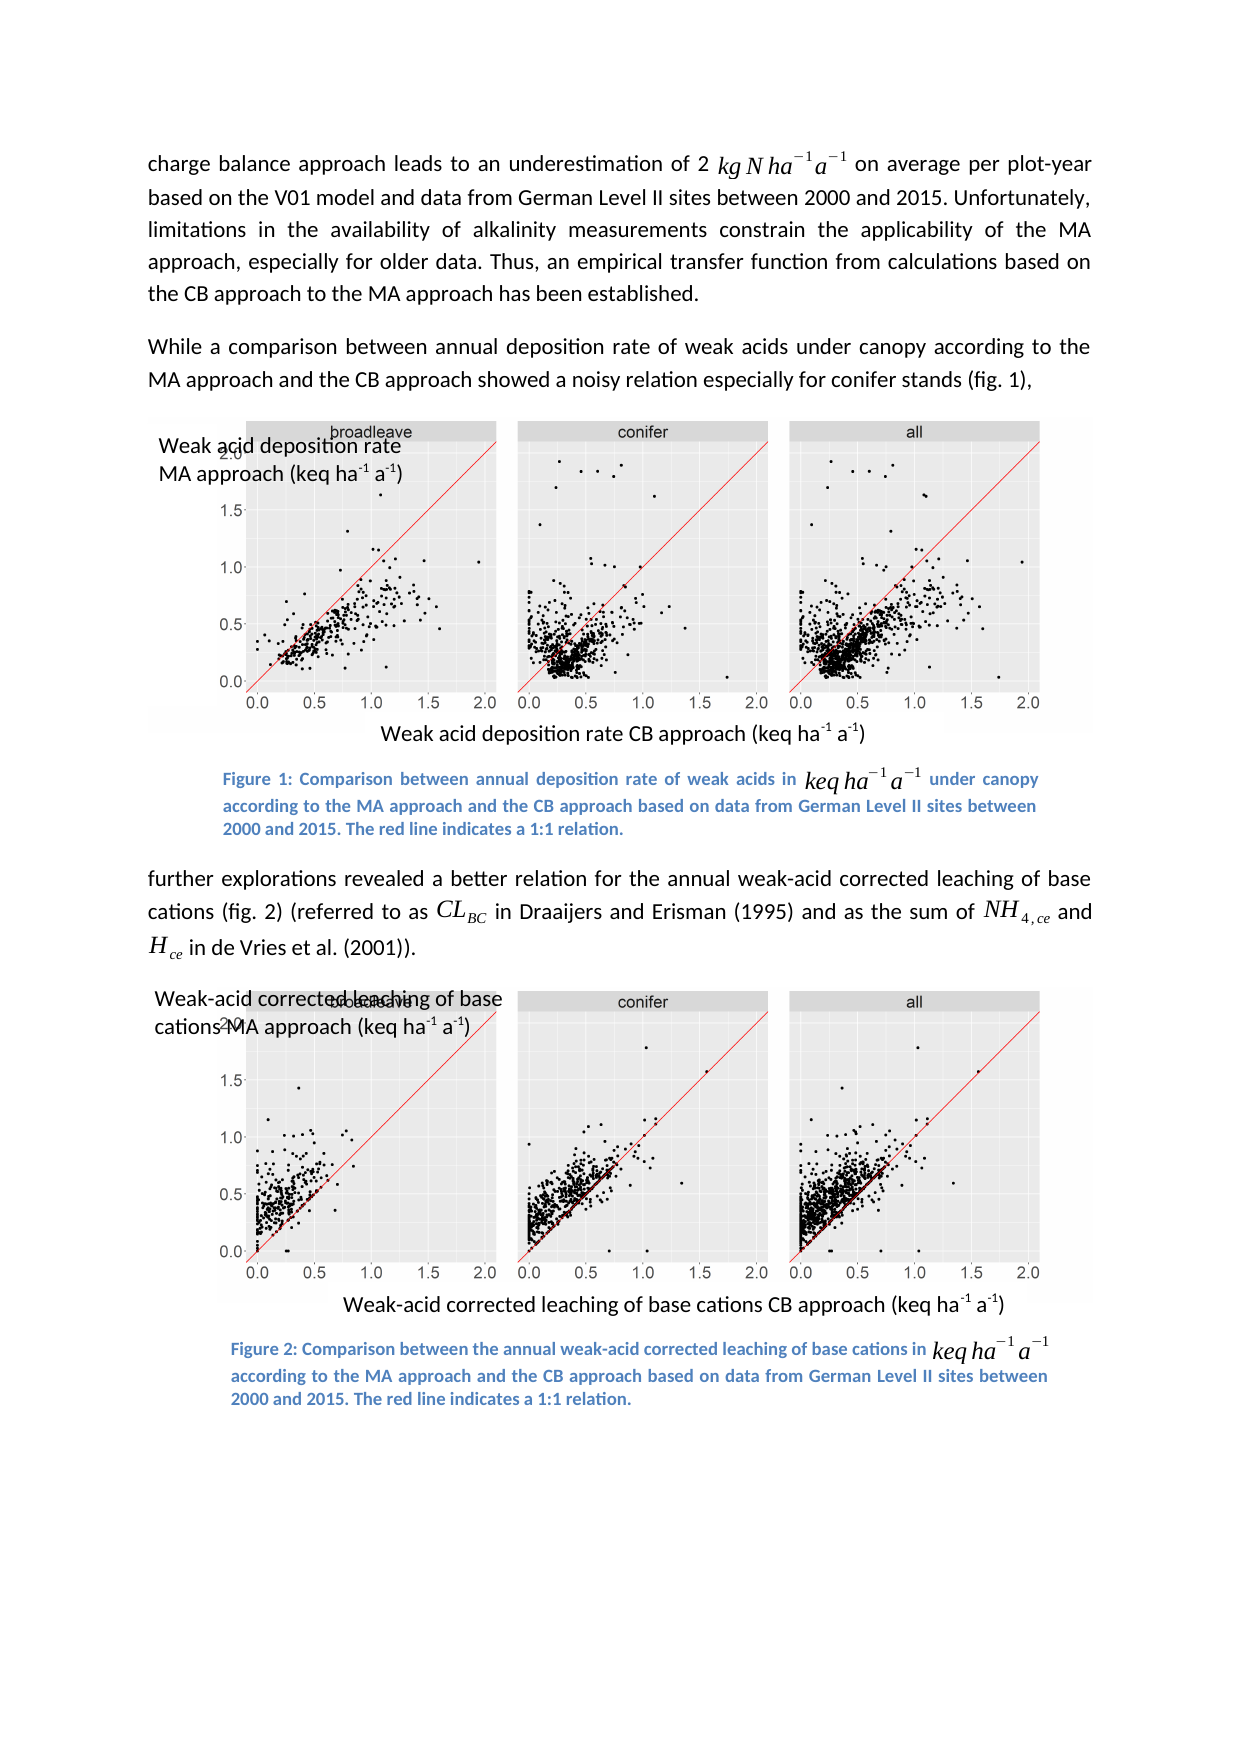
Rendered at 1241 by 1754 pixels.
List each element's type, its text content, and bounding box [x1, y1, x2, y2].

text further explorations revealed a better relation for the annual weak-acid corrected leaching of base cations (fig. 2) (referred to as in Draaijers and Erisman (1995) and as the sum of and in de Vries et al. (2001)). [148, 864, 1093, 963]
text While a comparison between annual deposition rate of weak acids under canopy according to the MA approach and the CB approach showed a noisy relation especially for conifer stands (fig. 1), [148, 332, 1093, 393]
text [148, 148, 1093, 307]
picture [147, 417, 1093, 733]
picture [218, 987, 1093, 1303]
